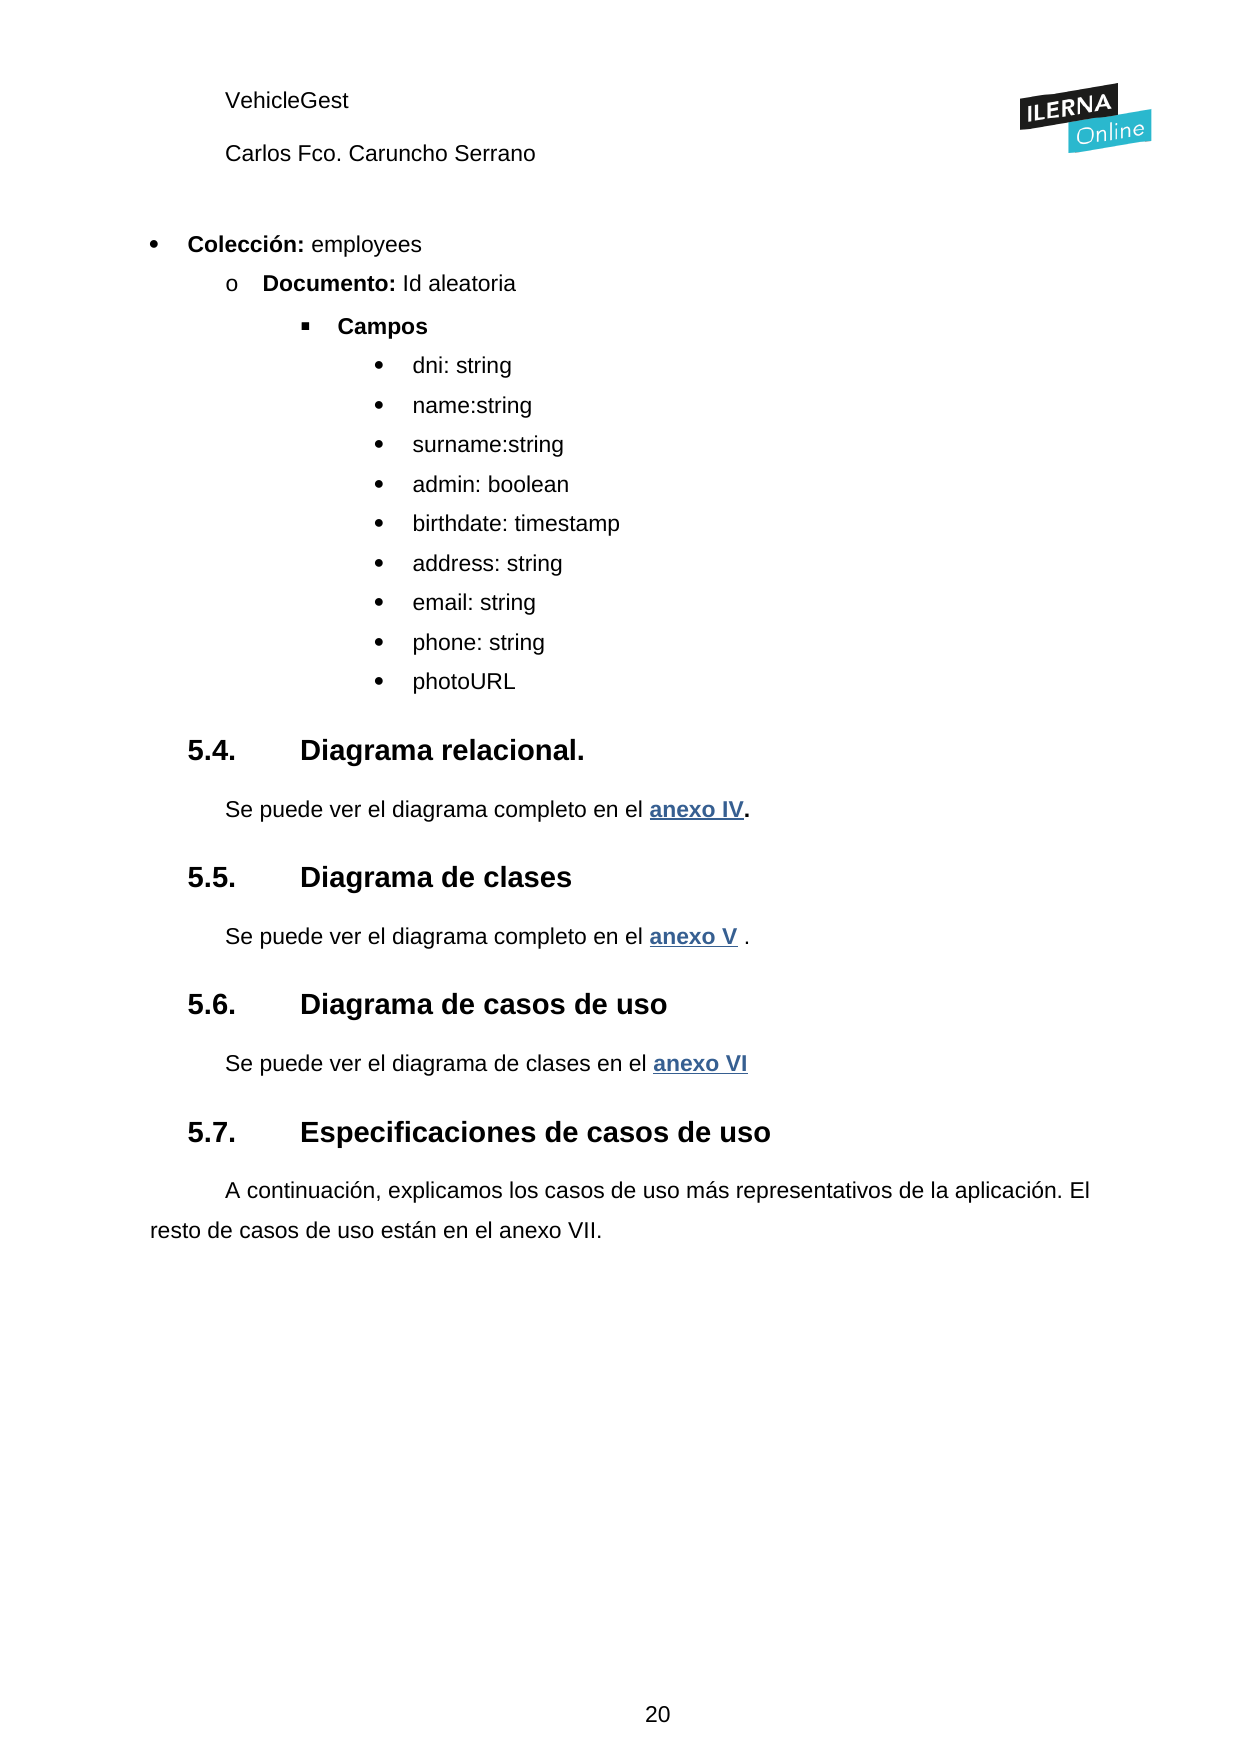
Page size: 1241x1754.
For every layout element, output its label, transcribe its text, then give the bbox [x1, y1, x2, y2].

subtitle Especificaciones de casos de uso [187, 1114, 1090, 1148]
list Campos [300, 313, 1090, 339]
list name:string [375, 392, 1090, 418]
list Documento: Id aleatoria [225, 270, 1090, 299]
text Se puede ver el diagrama de clases en el anexo VI [150, 1050, 1090, 1076]
subtitle Diagrama de casos de uso [187, 987, 1090, 1021]
list photoURL [375, 668, 1090, 694]
list email: string [375, 589, 1090, 616]
list address: string [375, 550, 1090, 576]
picture [1020, 83, 1152, 153]
list birthdate: timestamp [375, 510, 1090, 537]
text Se puede ver el diagrama completo en el anexo V . [150, 923, 1090, 949]
subtitle Diagrama relacional. [187, 733, 1090, 766]
list surname:string [375, 431, 1090, 458]
subtitle Diagrama de clases [187, 860, 1090, 893]
text A continuación, explicamos los casos de uso más representativos de la aplicación. El resto de casos de uso están en el anexo VII. [150, 1177, 1090, 1243]
text Se puede ver el diagrama completo en el anexo IV. [150, 796, 1090, 822]
list Colección: employees [150, 231, 1090, 257]
list admin: boolean [375, 471, 1090, 497]
list phone: string [375, 629, 1090, 655]
list dni: string [375, 352, 1090, 379]
